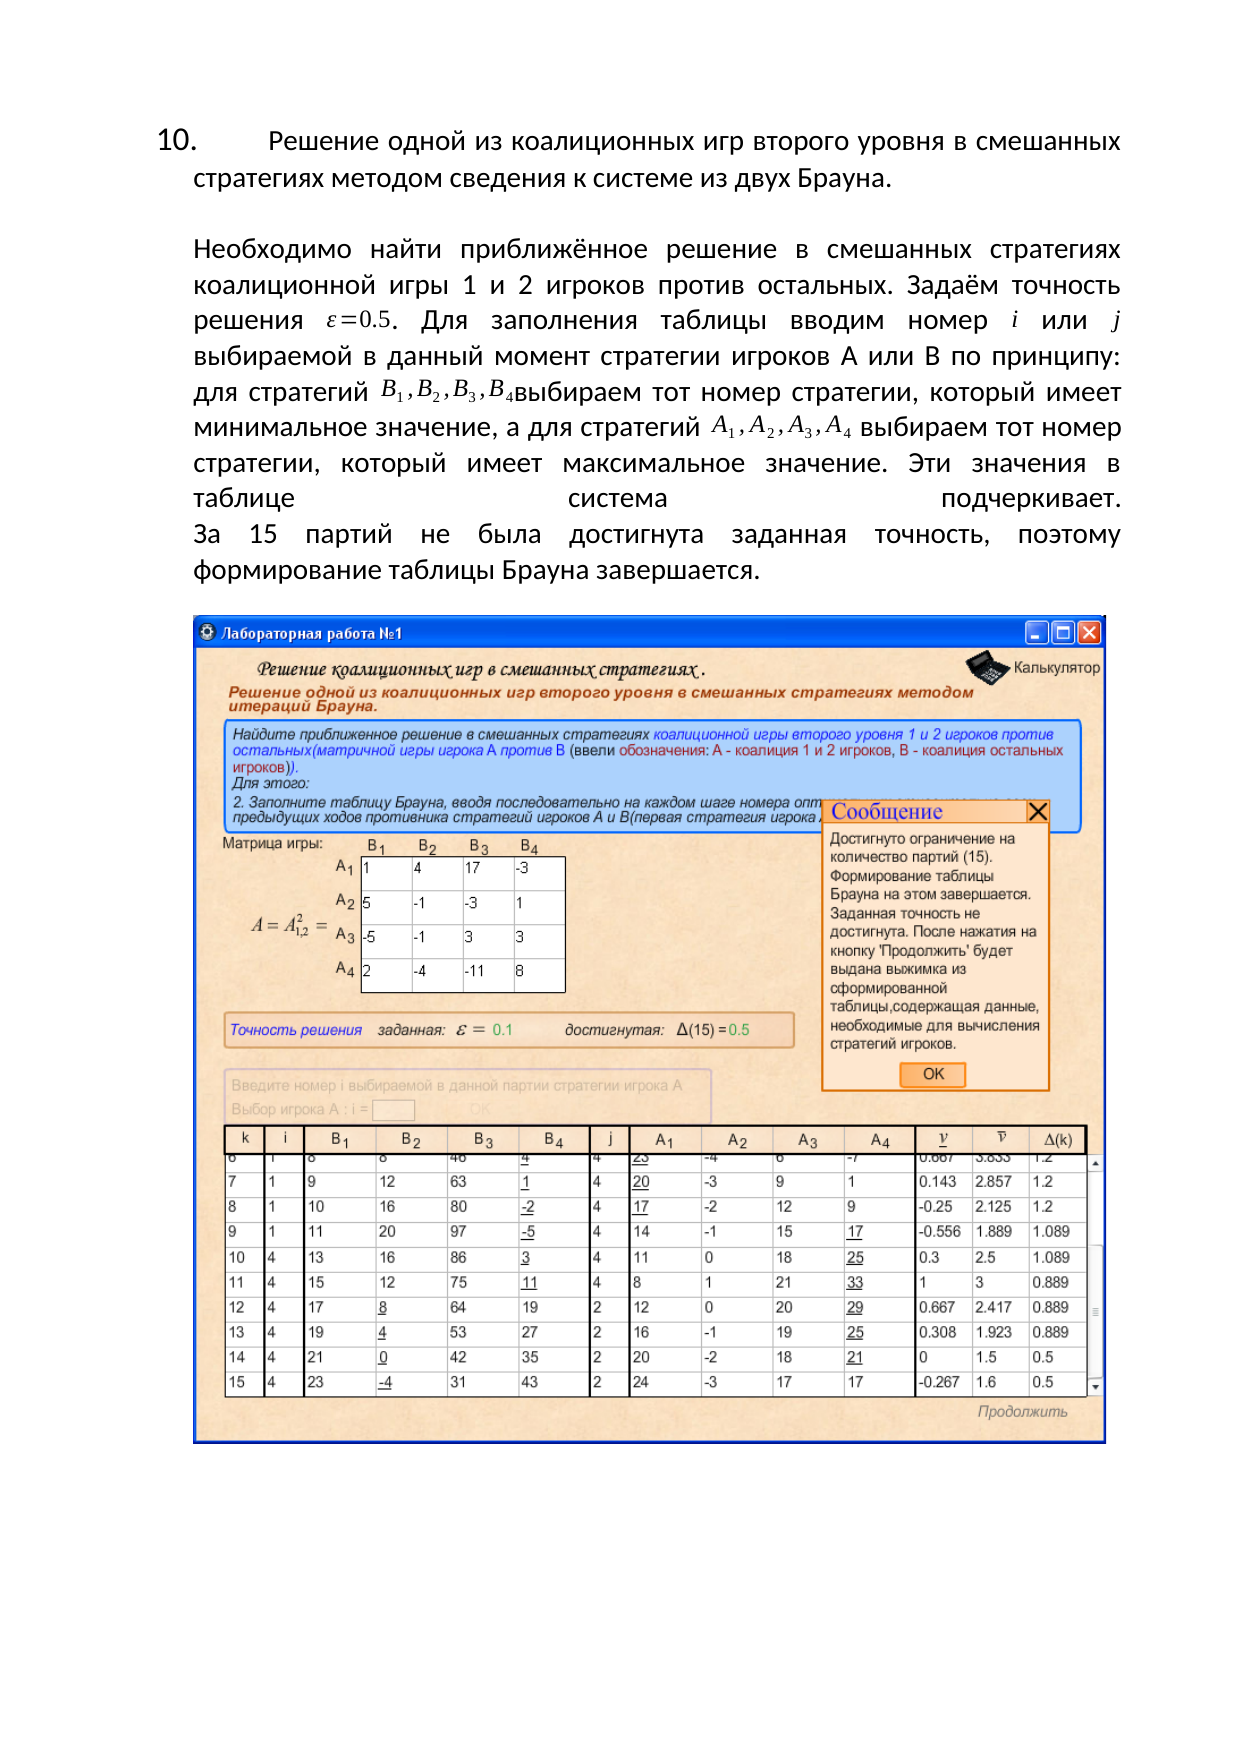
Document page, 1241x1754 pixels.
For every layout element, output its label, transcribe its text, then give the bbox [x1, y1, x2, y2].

picture [193, 615, 1107, 1444]
list Необходимо найти приближённое решение в смешанных стратегиях коалиционной игры 1 и 2 игроков против остальных. Задаём точность решения . Для заполнения таблицы вводим номер или выбираемой в данный момент стратегии игроков А или В по принципу: для стратегий выбираем тот номер стратегии, который имеет минимальное значение, а для стратегий выбираем тот номер стратегии, который имеет максимальное значение. Эти значения в таблице система подчеркивает. За 15 партий не была достигнута заданная точность, поэтому формирование таблицы Брауна завершается. [193, 230, 1122, 586]
list Решение одной из коалиционных игр второго уровня в смешанных стратегиях методом сведения к системе из двух Брауна. [156, 118, 1122, 194]
